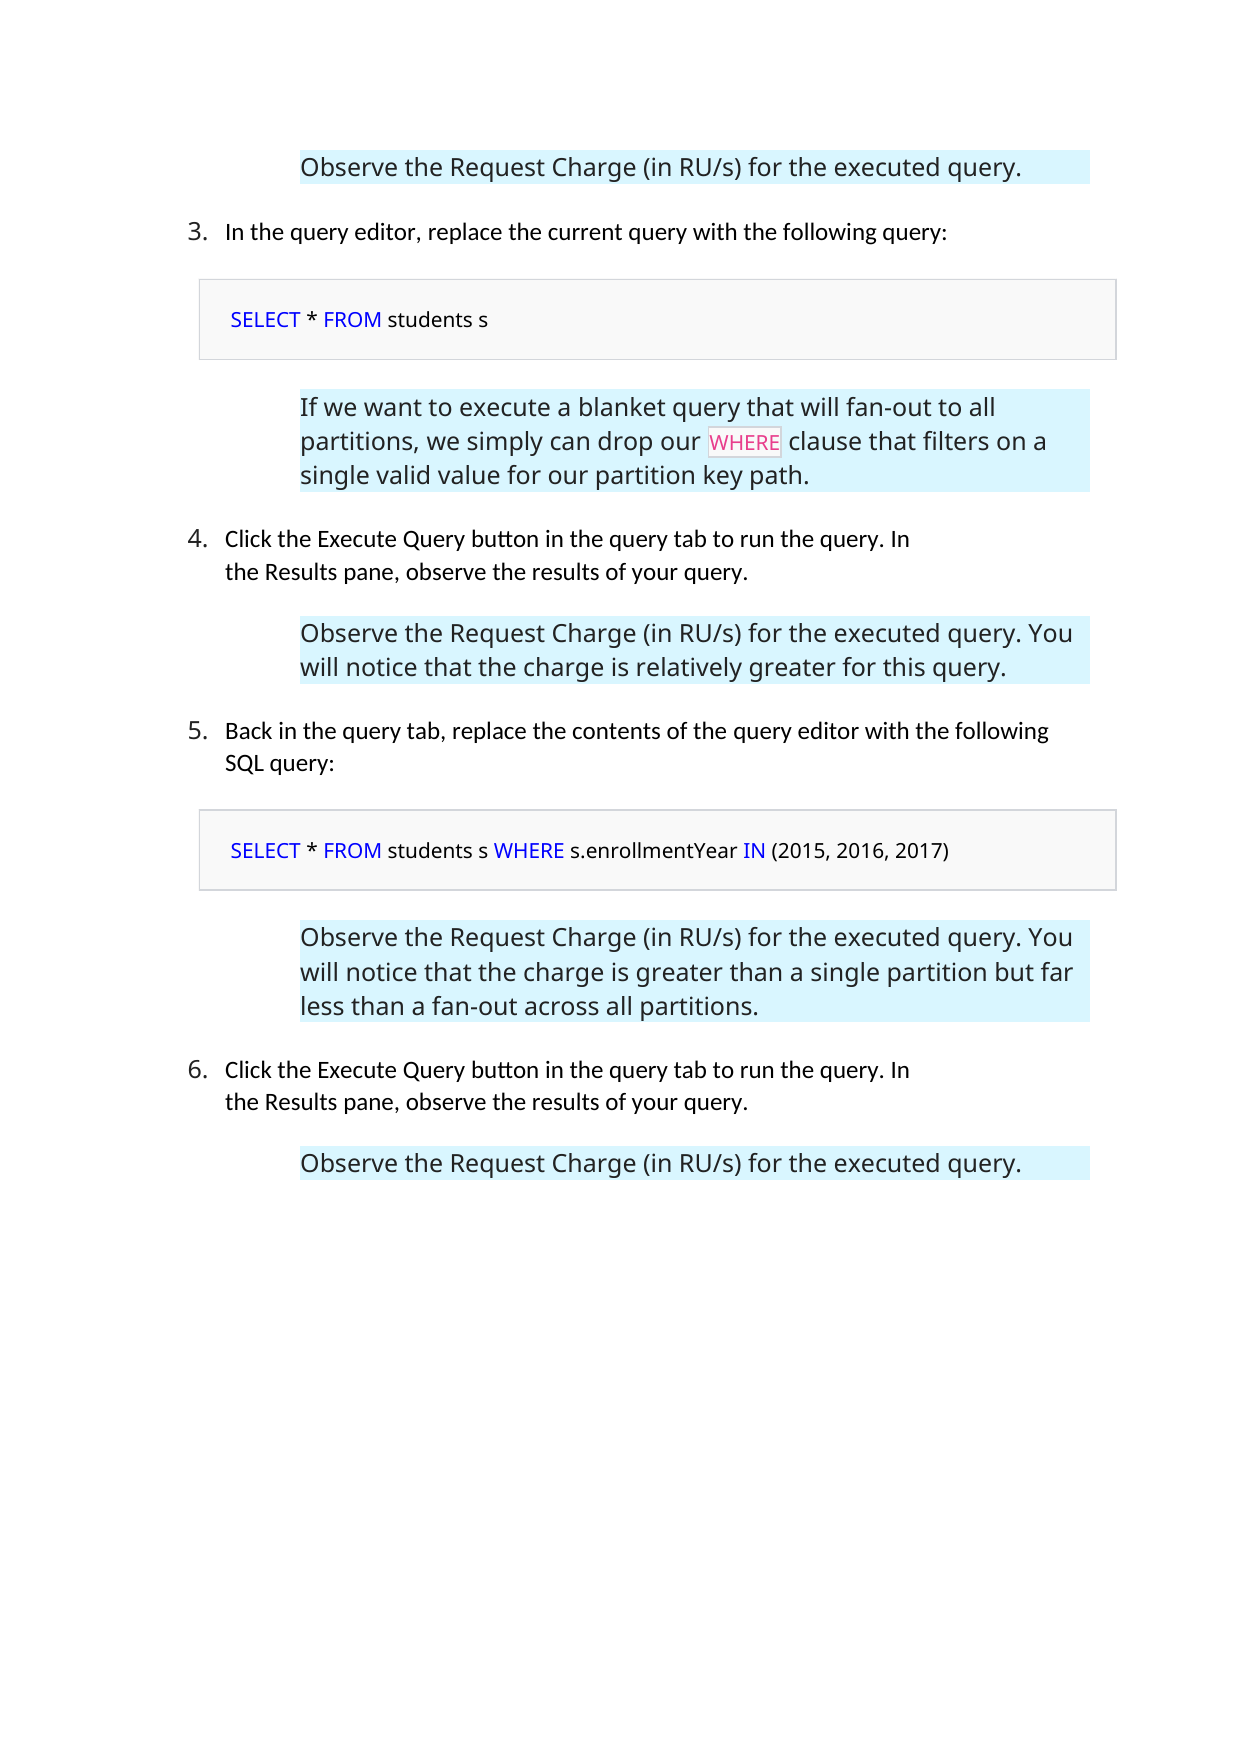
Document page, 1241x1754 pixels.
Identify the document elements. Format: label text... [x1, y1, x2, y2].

list Back in the query tab, replace the contents of the query editor with the following SQL query: [187, 713, 1090, 809]
text If we want to execute a blanket query that will fan-out to all partitions, we simply can drop our WHERE clause that filters on a single valid value for our partition key path. [300, 389, 1090, 492]
text Observe the Request Charge (in RU/s) for the executed query. You will notice that the charge is greater than a single partition but far less than a fan-out across all partitions. [300, 920, 1090, 1022]
text Observe the Request Charge (in RU/s) for the executed query. [300, 1146, 1090, 1180]
list Click the Execute Query button in the query tab to run the query. In the Results pane, observe the results of your query. [187, 521, 1090, 586]
list Click the Execute Query button in the query tab to run the query. In the Results pane, observe the results of your query. [187, 1051, 1090, 1117]
text SELECT * FROM students s [200, 280, 1115, 359]
text Observe the Request Charge (in RU/s) for the executed query. [300, 150, 1090, 184]
list In the query editor, replace the current query with the following query: [187, 213, 1090, 278]
text SELECT * FROM students s WHERE s.enrollmentYear IN (2015, 2016, 2017) [200, 811, 1115, 889]
text Observe the Request Charge (in RU/s) for the executed query. You will notice that the charge is relatively greater for this query. [300, 616, 1090, 684]
